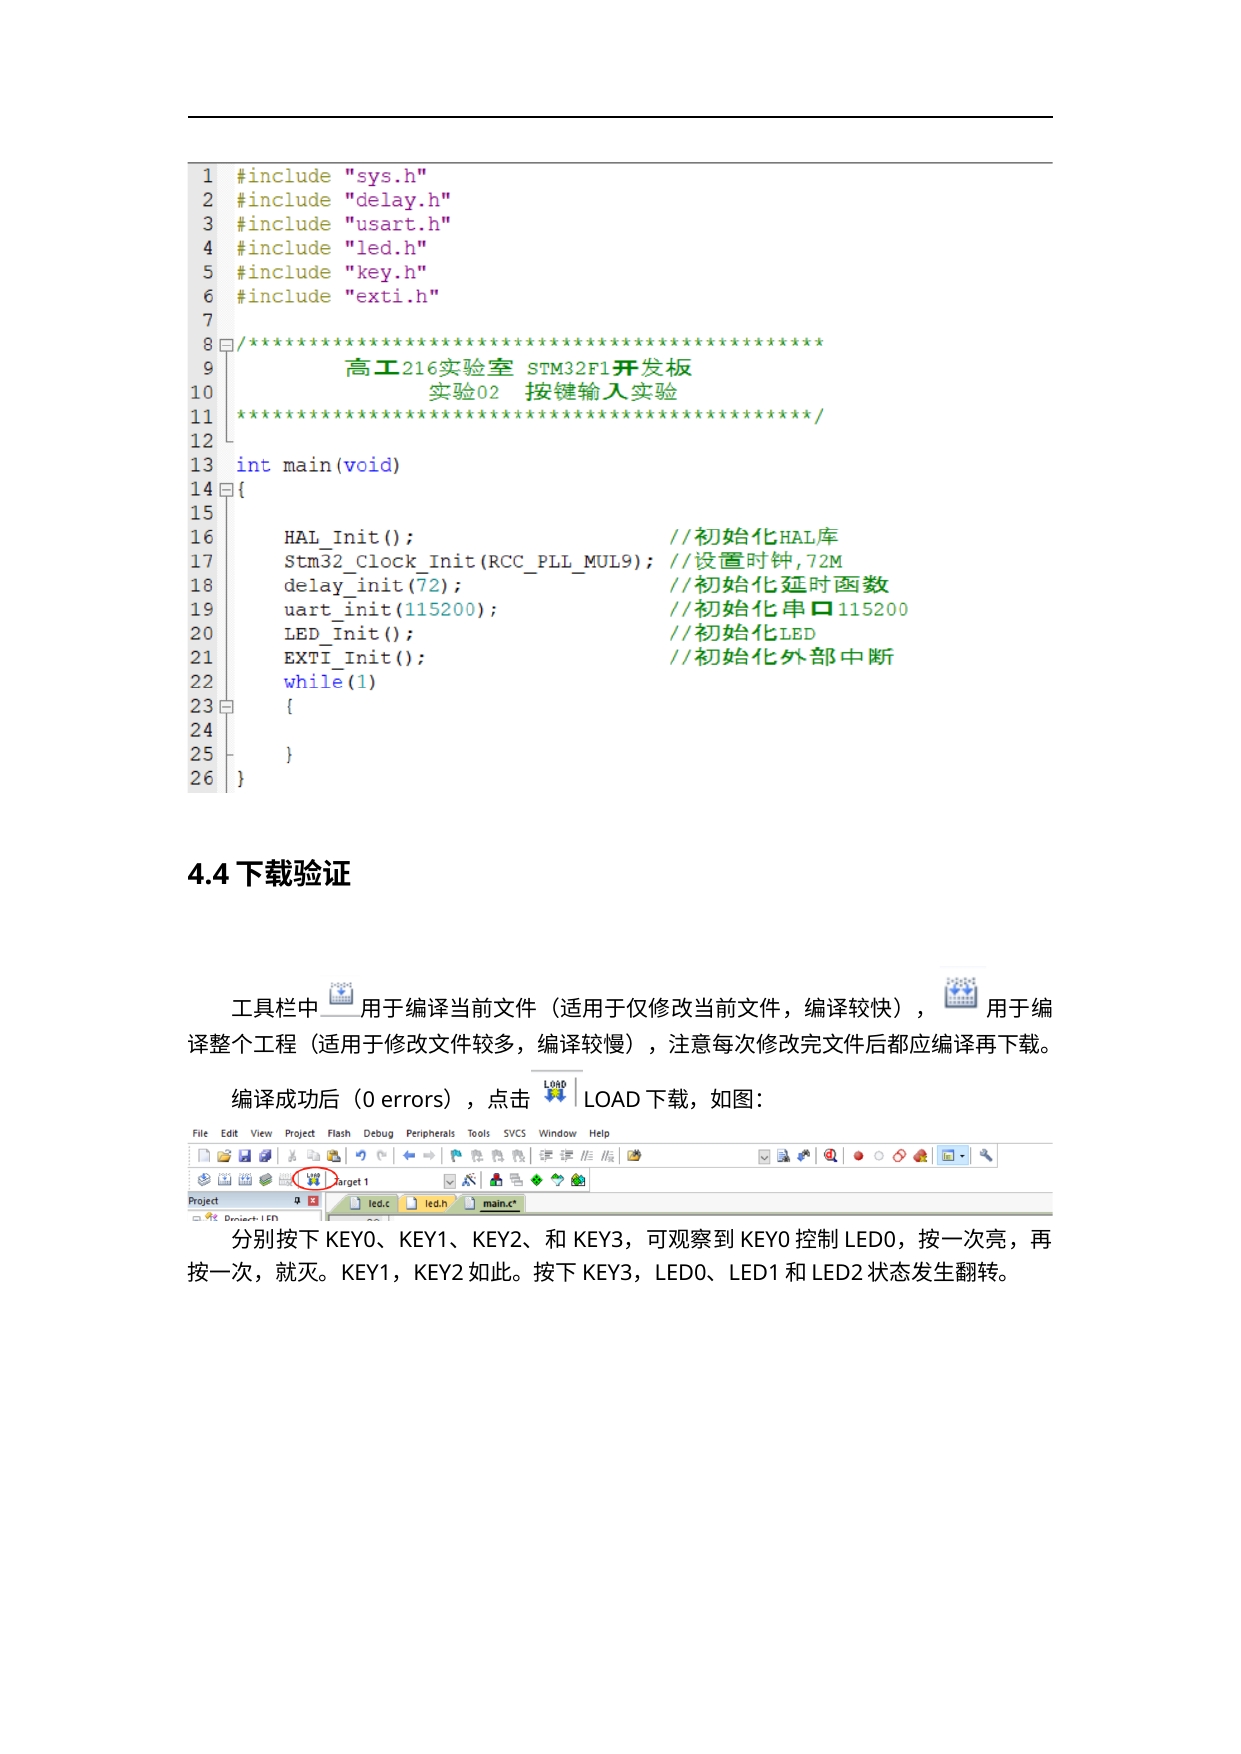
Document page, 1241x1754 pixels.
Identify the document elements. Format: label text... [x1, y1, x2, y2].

subtitle 4.4下载验证 [187, 839, 1053, 904]
text 分别按下KEY0、KEY1、KEY2、和 KEY3，可观察到KEY0控制LED0，按一次亮，再按一次，就灭。KEY1，KEY2如此。按下KEY3，LED0、LED1和LED2状态发生翻转。 [187, 1222, 1053, 1287]
picture [939, 966, 987, 1017]
text 编译成功后（0 errors），点击LOAD下载，如图： [187, 1059, 1053, 1124]
picture [187, 1124, 1053, 1221]
picture [531, 1069, 583, 1108]
text 工具栏中用于编译当前文件（适用于仅修改当前文件，编译较快），用于编译整个工程（适用于修改文件较多，编译较慢），注意每次修改完文件后都应编译再下载。 [187, 962, 1053, 1059]
picture [320, 975, 361, 1017]
picture [187, 162, 1053, 793]
